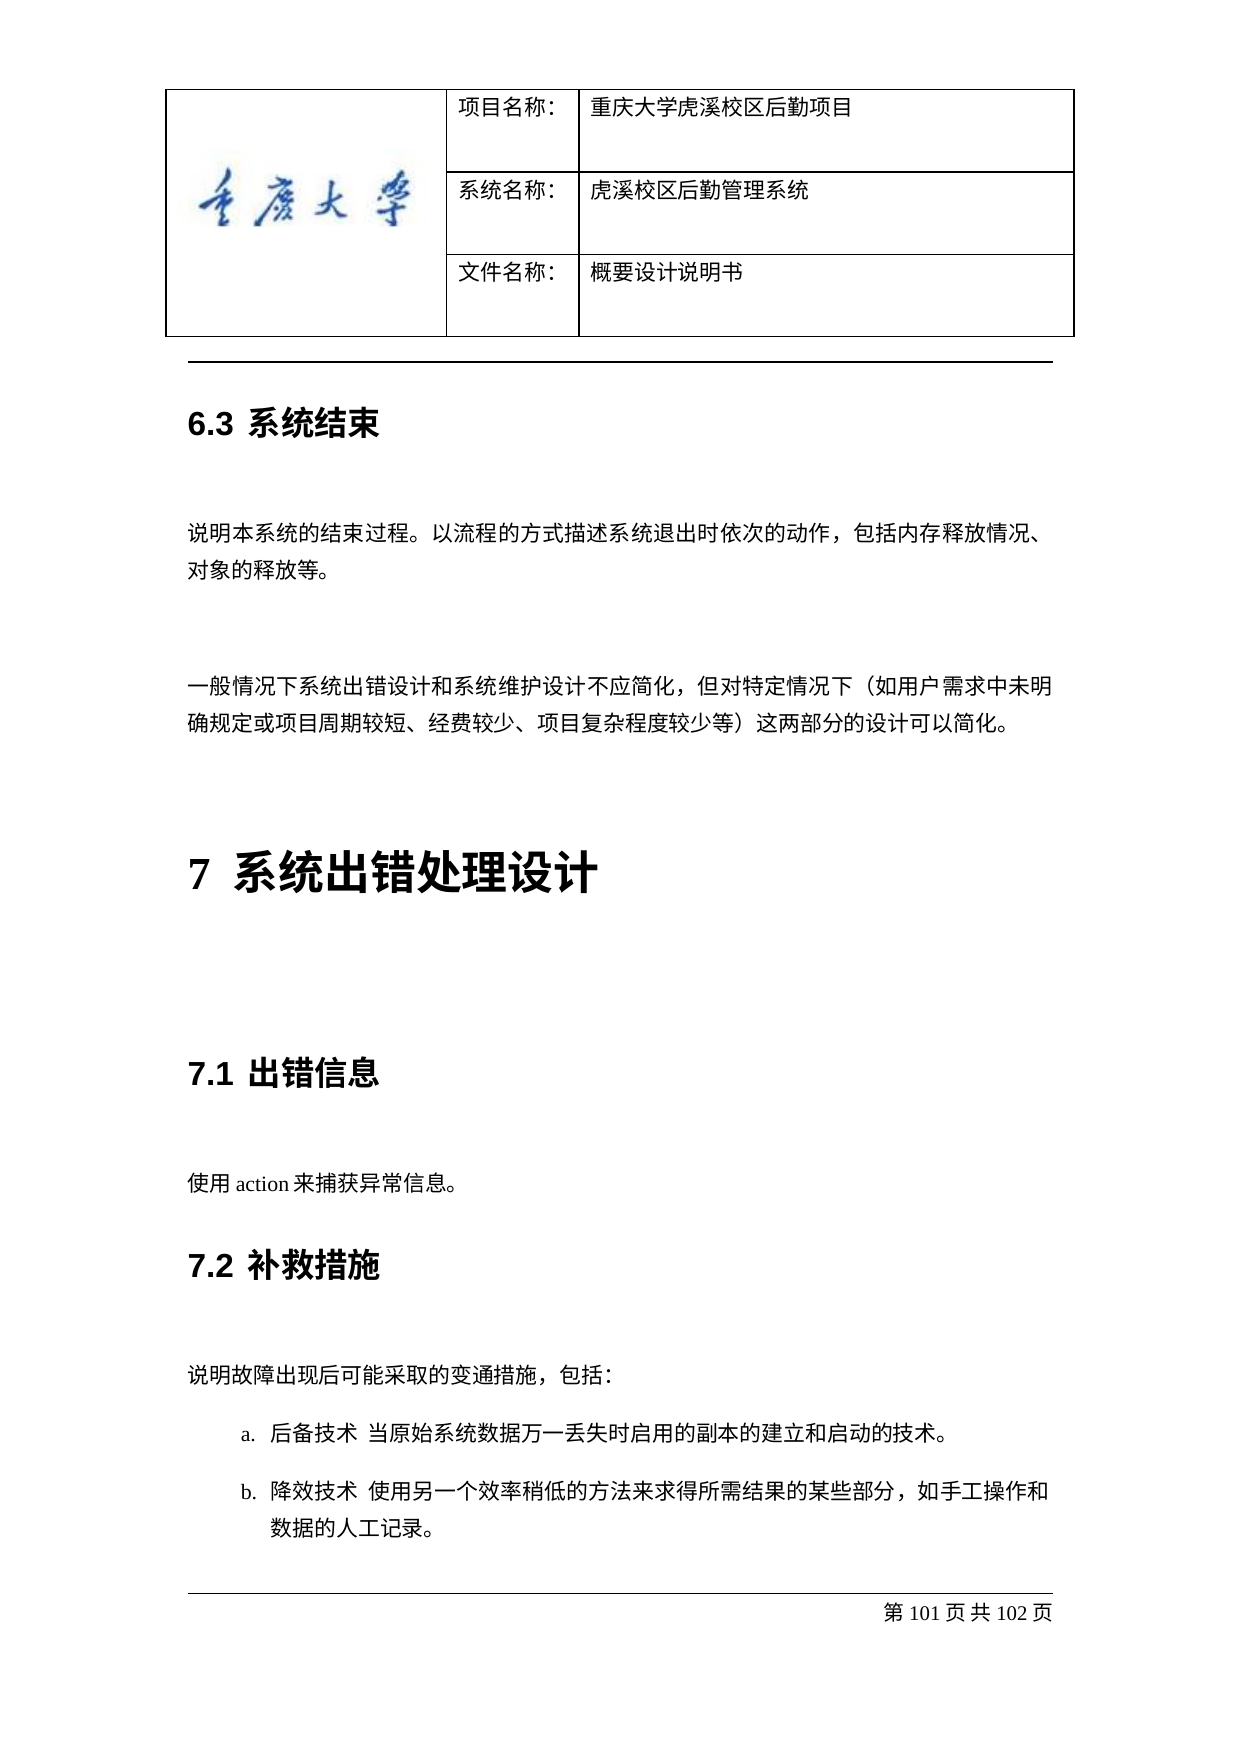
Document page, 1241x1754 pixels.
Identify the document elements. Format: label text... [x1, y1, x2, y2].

subtitle 系统出错处理设计 [187, 821, 1053, 918]
text 一般情况下系统出错设计和系统维护设计不应简化，但对特定情况下（如用户需求中未明确规定或项目周期较短、经费较少、项目复杂程度较少等）这两部分的设计可以简化。 [187, 668, 1053, 738]
text 说明本系统的结束过程。以流程的方式描述系统退出时依次的动作，包括内存释放情况、对象的释放等。 [187, 516, 1053, 586]
text 说明故障出现后可能采取的变通措施，包括： [187, 1357, 1053, 1390]
subtitle 补救措施 [187, 1230, 1053, 1295]
list 降效技术 使用另一个效率稍低的方法来求得所需结果的某些部分，如手工操作和数据的人工记录。 [241, 1473, 1053, 1543]
subtitle 出错信息 [187, 1039, 1053, 1104]
picture [177, 149, 442, 228]
text 使用action来捕获异常信息。 [187, 1166, 1053, 1198]
subtitle 系统结束 [187, 389, 1053, 454]
list 后备技术 当原始系统数据万一丢失时启用的副本的建立和启动的技术。 [241, 1415, 1053, 1448]
